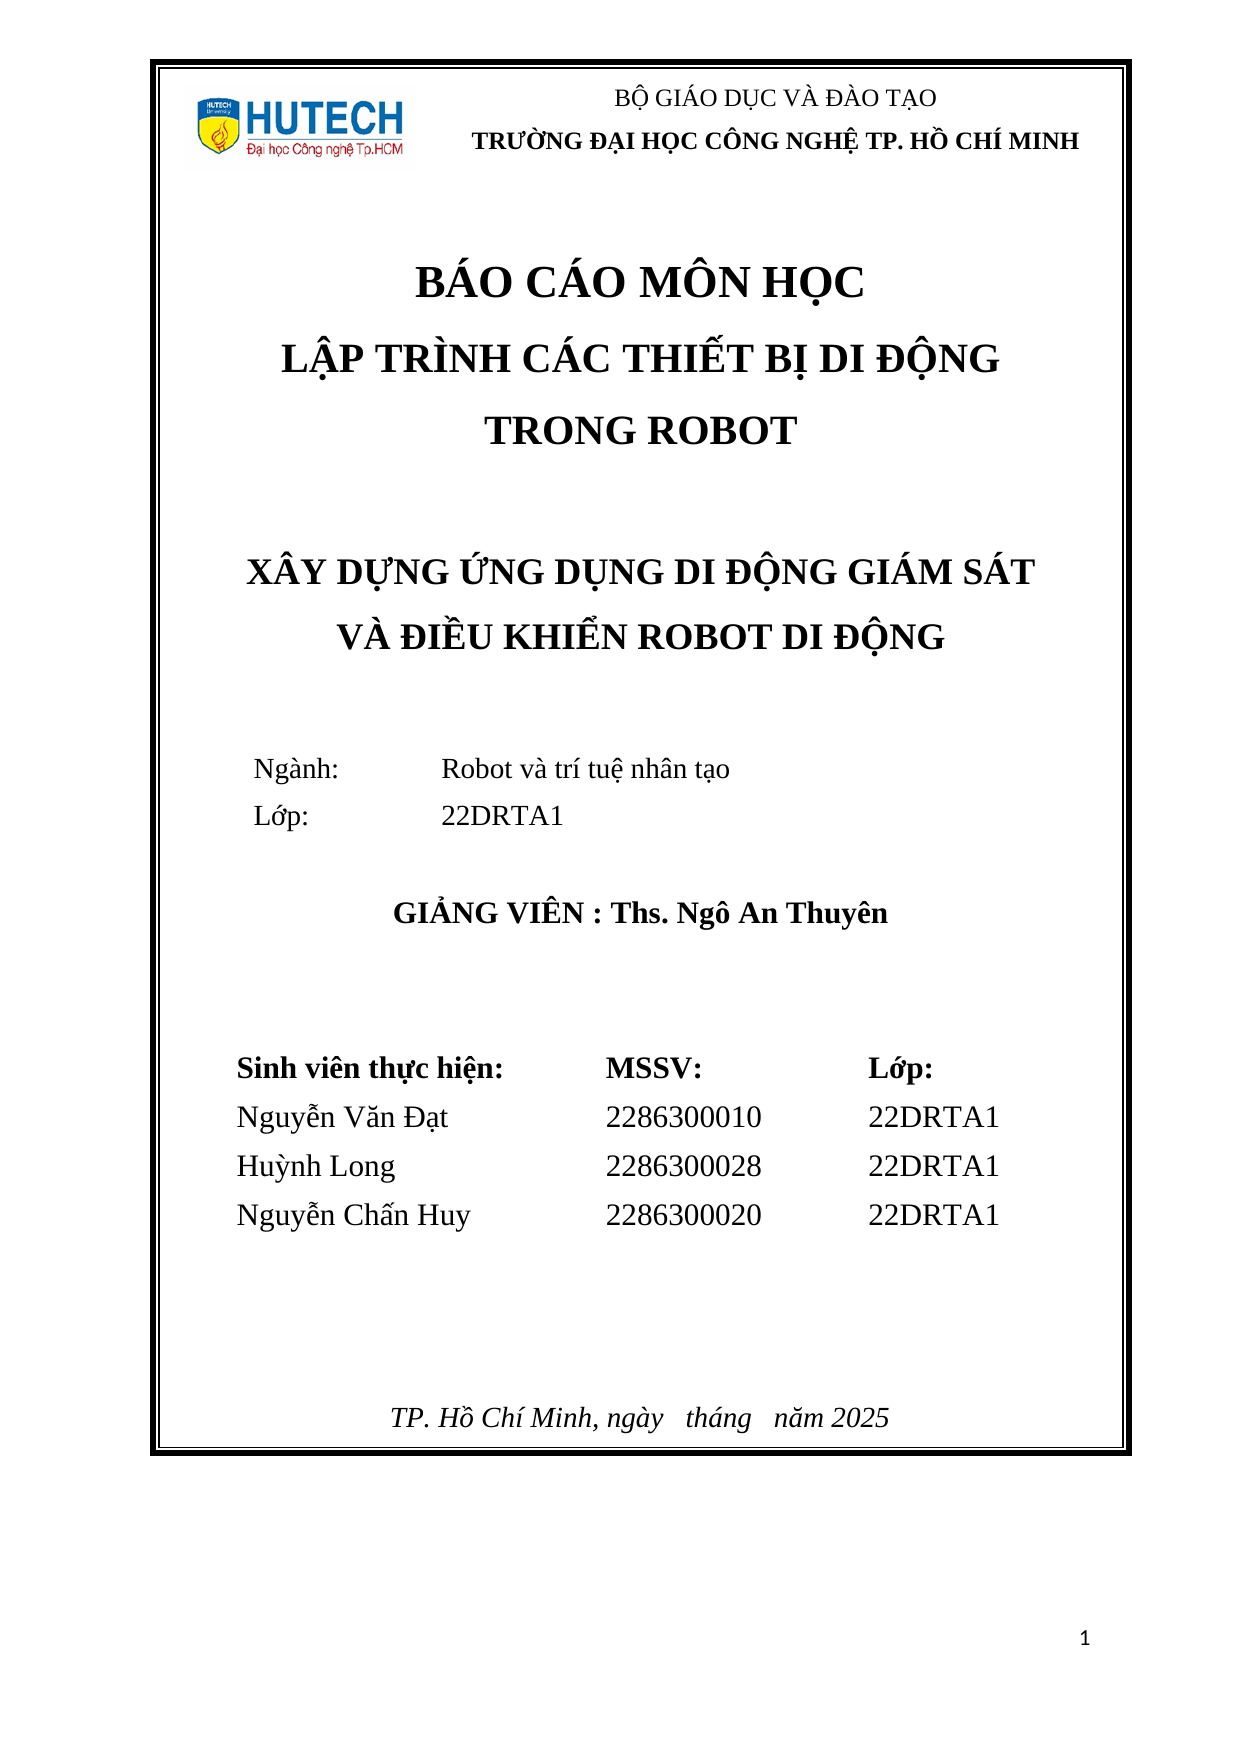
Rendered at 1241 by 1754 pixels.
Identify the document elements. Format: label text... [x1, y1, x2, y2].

table_header BỘ GIÁO DỤC VÀ ĐÀO TẠO TRƯỜNG ĐẠI HỌC CÔNG NGHỆ TP. HỒ CHÍ MINH [424, 69, 1122, 183]
table_header [160, 69, 424, 183]
picture [183, 85, 415, 172]
